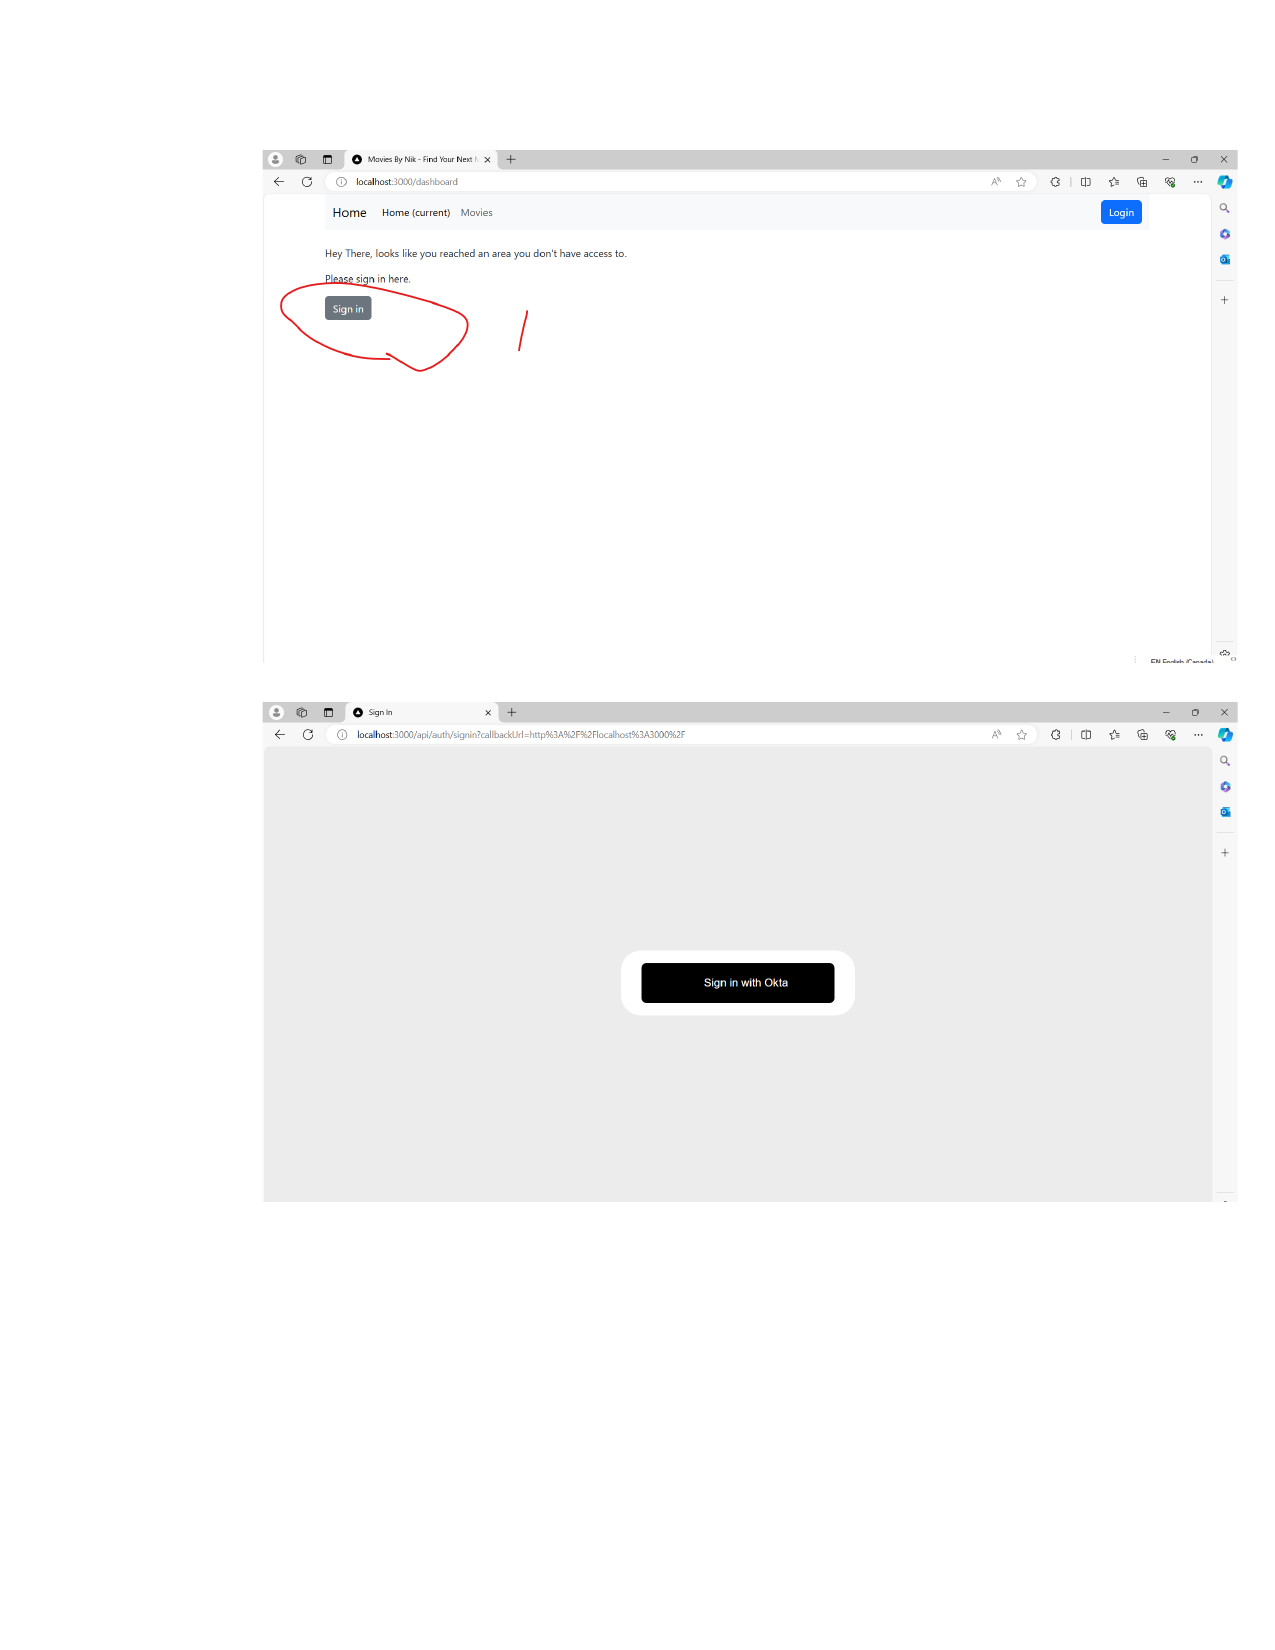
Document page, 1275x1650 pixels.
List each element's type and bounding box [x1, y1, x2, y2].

picture [262, 702, 1238, 1202]
picture [262, 150, 1238, 663]
